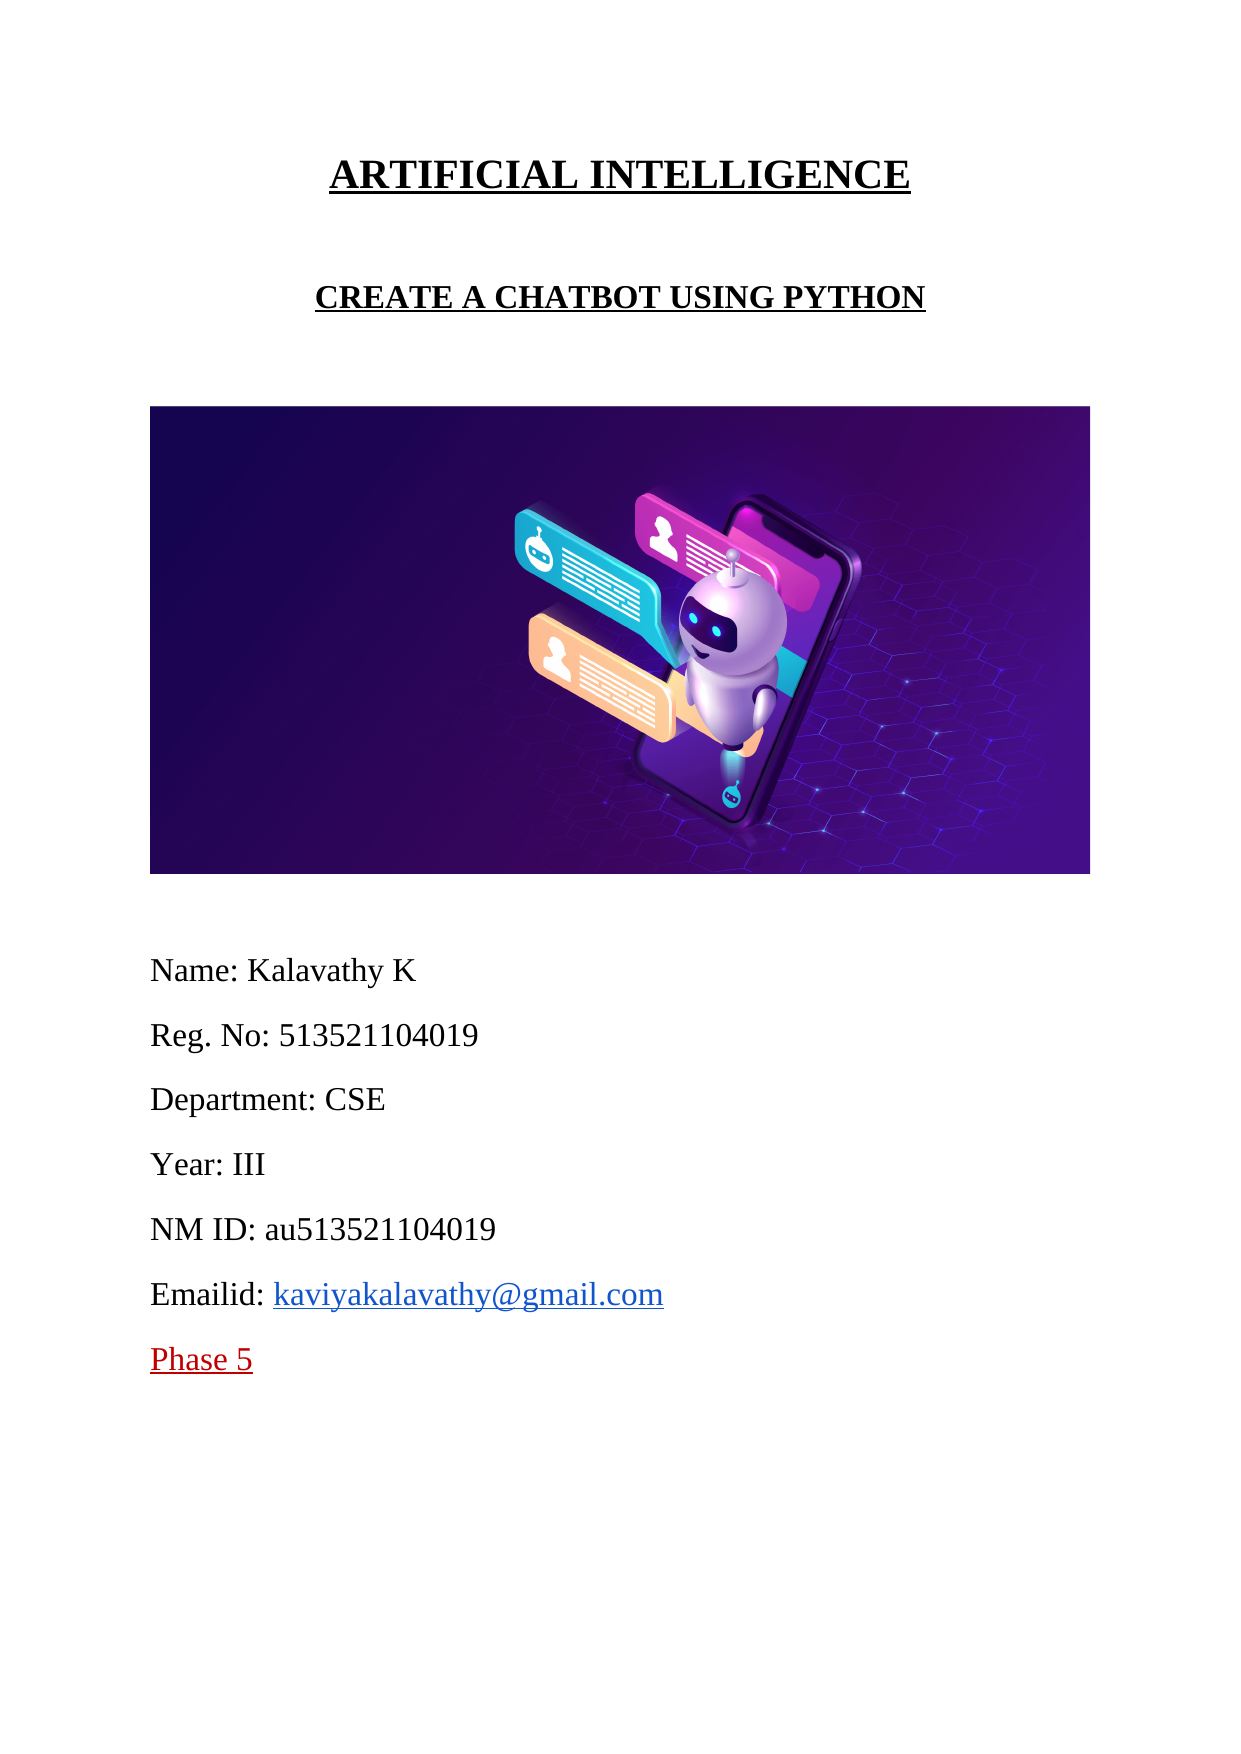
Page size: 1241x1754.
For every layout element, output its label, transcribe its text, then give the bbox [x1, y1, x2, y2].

picture [150, 406, 1091, 874]
text Emailid: kaviyakalavathy@gmail.com [150, 1274, 1090, 1313]
text NM ID: au513521104019 [150, 1209, 1090, 1248]
text Name: Kalavathy K [150, 950, 1090, 988]
text Year: III [150, 1144, 1090, 1183]
text CREATE A CHATBOT USING PYTHON [150, 277, 1090, 315]
text Reg. No: 513521104019 [150, 1015, 1090, 1053]
text Department: CSE [150, 1080, 1090, 1118]
text ARTIFICIAL INTELLIGENCE [150, 150, 1090, 198]
text Phase 5 [150, 1339, 1090, 1378]
